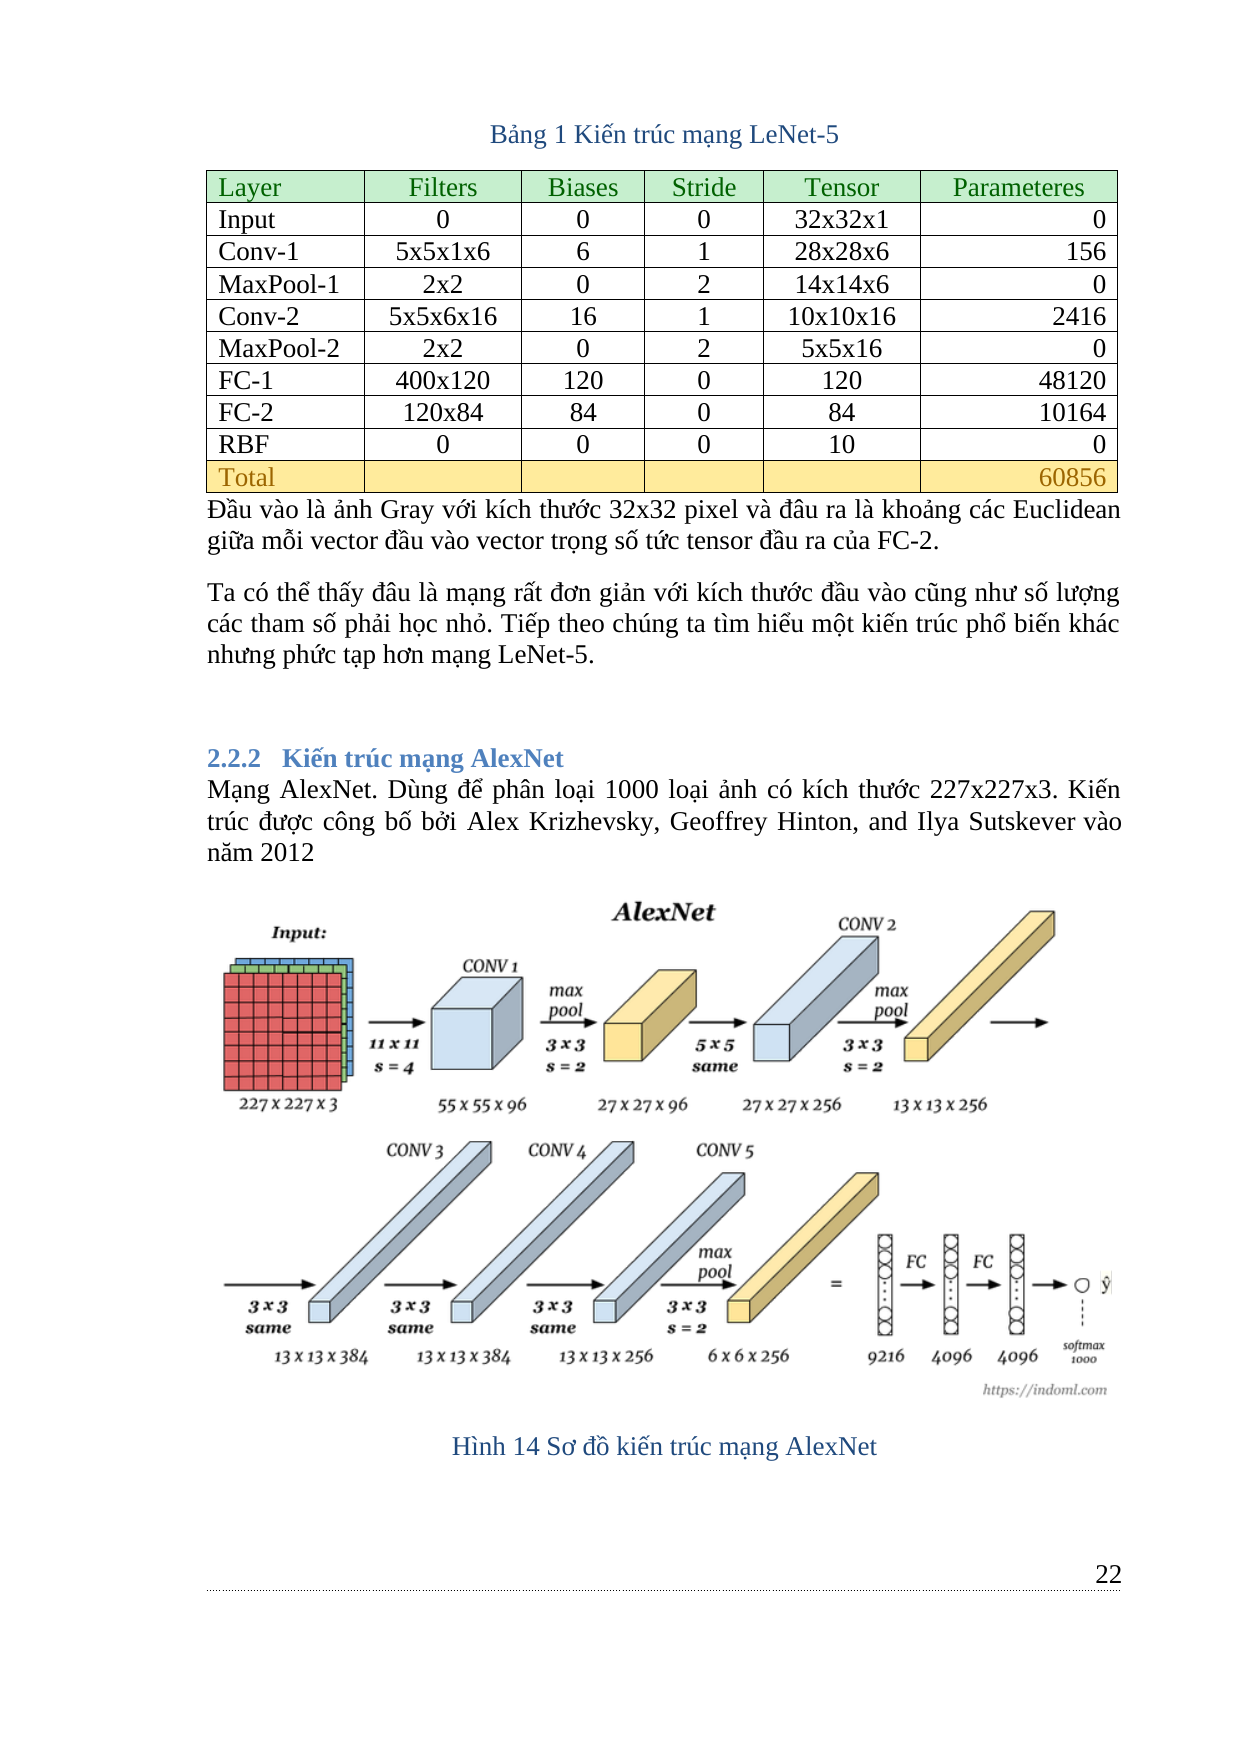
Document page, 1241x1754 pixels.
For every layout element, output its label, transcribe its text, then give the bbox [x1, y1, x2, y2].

table_cell [365, 461, 521, 492]
table_cell FC-1 [207, 364, 364, 395]
table_cell 0 [522, 203, 644, 234]
table_cell 0 [522, 268, 644, 299]
table_cell [522, 461, 644, 492]
table_cell 2416 [921, 300, 1117, 331]
table_cell 120x84 [365, 396, 521, 428]
text Hình 14 Sơ đồ kiến trúc mạng AlexNet [207, 1430, 1122, 1461]
table_header Layer [207, 171, 364, 202]
table_cell 0 [921, 332, 1117, 363]
table_cell 156 [921, 236, 1117, 267]
table_cell 0 [921, 429, 1117, 460]
table_cell 16 [522, 300, 644, 331]
text Mạng AlexNet. Dùng để phân loại 1000 loại ảnh có kích thước 227x227x3. Kiến trúc được công bố bởi Alex Krizhevsky, Geoffrey Hinton, and Ilya Sutskever vào năm 2012 [207, 773, 1122, 867]
table_cell 6 [522, 236, 644, 267]
table_cell 5x5x6x16 [365, 300, 521, 331]
table_header Biases [522, 171, 644, 202]
table_cell 48120 [921, 364, 1117, 395]
table_cell 10 [764, 429, 920, 460]
text Ta có thể thấy đâu là mạng rất đơn giản với kích thước đầu vào cũng như số lượng các tham số phải học nhỏ. Tiếp theo chúng ta tìm hiểu một kiến trúc phổ biến khác nhưng phức tạp hơn mạng LeNet-5. [207, 576, 1122, 669]
table_cell 2 [645, 268, 763, 299]
table_cell Conv-1 [207, 236, 364, 267]
text Bảng 1 Kiến trúc mạng LeNet-5 [207, 118, 1122, 149]
table_cell [764, 461, 920, 492]
table_header Parameteres [921, 171, 1117, 202]
table_header Stride [645, 171, 763, 202]
table_cell 2x2 [365, 268, 521, 299]
table_cell 0 [365, 203, 521, 234]
table_cell 0 [921, 203, 1117, 234]
table_cell RBF [207, 429, 364, 460]
table_cell 0 [645, 364, 763, 395]
table_cell 32x32x1 [764, 203, 920, 234]
table_header Tensor [764, 171, 920, 202]
table_cell 10x10x16 [764, 300, 920, 331]
text Đầu vào là ảnh Gray với kích thước 32x32 pixel và đâu ra là khoảng các Euclidean giữa mỗi vector đầu vào vector trọng số tức tensor đầu ra của FC-2. [207, 493, 1122, 555]
table_cell 1 [645, 300, 763, 331]
table_cell Input [207, 203, 364, 234]
picture [206, 887, 1123, 1409]
table_cell 84 [764, 396, 920, 428]
table_cell 5x5x1x6 [365, 236, 521, 267]
table_cell 84 [522, 396, 644, 428]
table_cell [645, 461, 763, 492]
table_cell 2 [645, 332, 763, 363]
table_cell 1 [645, 236, 763, 267]
table_cell MaxPool-2 [207, 332, 364, 363]
table_cell Conv-2 [207, 300, 364, 331]
table_cell MaxPool-1 [207, 268, 364, 299]
table_cell 60856 [921, 461, 1117, 492]
table_cell 10164 [921, 396, 1117, 428]
table_cell 0 [645, 203, 763, 234]
table_cell 400x120 [365, 364, 521, 395]
table_cell 0 [522, 429, 644, 460]
table_cell FC-2 [207, 396, 364, 428]
table_cell 0 [522, 332, 644, 363]
table_cell 0 [921, 268, 1117, 299]
table_cell 0 [365, 429, 521, 460]
table_cell 120 [522, 364, 644, 395]
table_cell Total [207, 461, 364, 492]
subtitle 2.2.2 Kiến trúc mạng AlexNet [207, 742, 1122, 773]
table_cell 0 [645, 396, 763, 428]
table_cell 28x28x6 [764, 236, 920, 267]
table_cell 14x14x6 [764, 268, 920, 299]
table_cell 5x5x16 [764, 332, 920, 363]
table_cell 0 [645, 429, 763, 460]
table_cell 120 [764, 364, 920, 395]
table_cell 2x2 [365, 332, 521, 363]
table_header Filters [365, 171, 521, 202]
